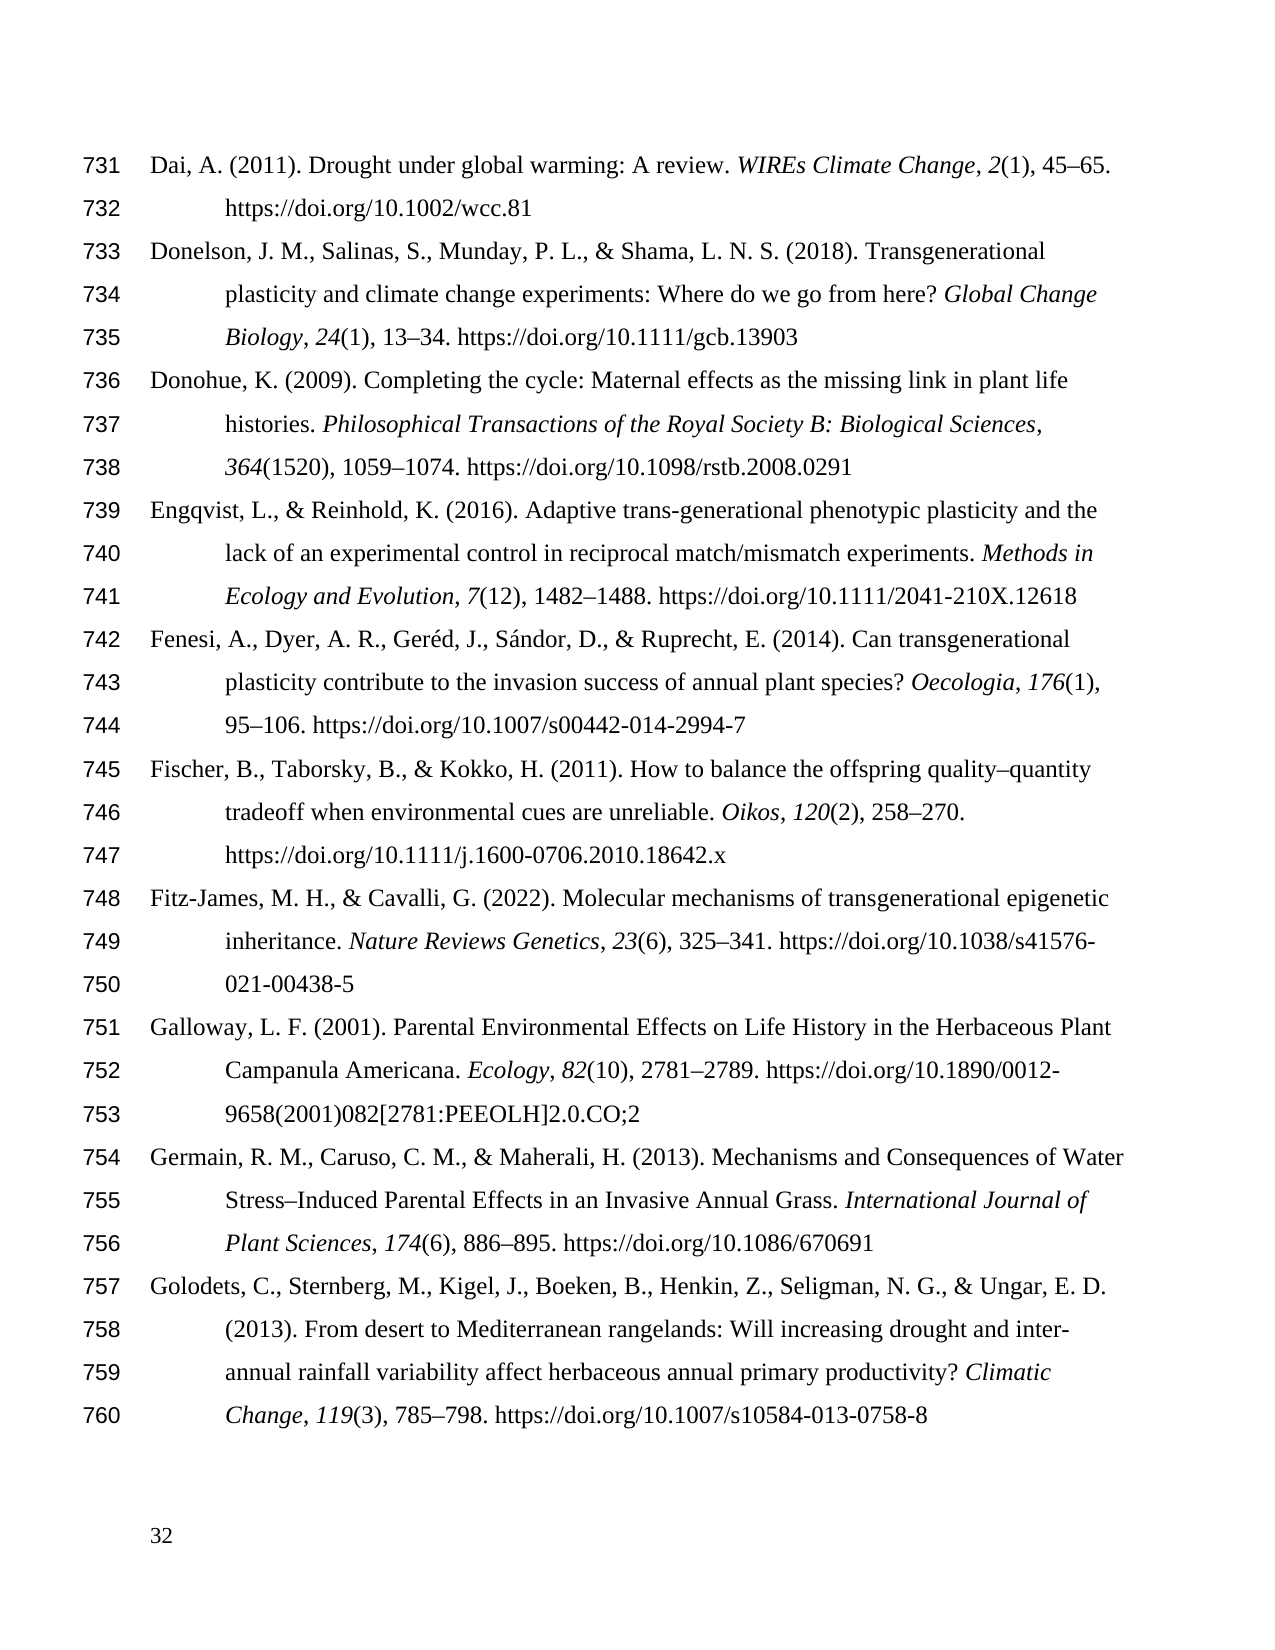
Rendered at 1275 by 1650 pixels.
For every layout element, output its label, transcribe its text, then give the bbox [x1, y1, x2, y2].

text Dai, A. (2011). Drought under global warming: A review. WIREs Climate Change, 2(1), 45–65. https://doi.org/10.1002/wcc.81 [150, 150, 1125, 222]
text Galloway, L. F. (2001). Parental Environmental Effects on Life History in the Herbaceous Plant Campanula Americana. Ecology, 82(10), 2781–2789. https://doi.org/10.1890/0012-9658(2001)082[2781:PEEOLH]2.0.CO;2 [150, 1012, 1125, 1127]
text Fitz-James, M. H., & Cavalli, G. (2022). Molecular mechanisms of transgenerational epigenetic inheritance. Nature Reviews Genetics, 23(6), 325–341. https://doi.org/10.1038/s41576-021-00438-5 [150, 883, 1125, 998]
text Fenesi, A., Dyer, A. R., Geréd, J., Sándor, D., & Ruprecht, E. (2014). Can transgenerational plasticity contribute to the invasion success of annual plant species? Oecologia, 176(1), 95–106. https://doi.org/10.1007/s00442-014-2994-7 [150, 624, 1125, 739]
text Golodets, C., Sternberg, M., Kigel, J., Boeken, B., Henkin, Z., Seligman, N. G., & Ungar, E. D. (2013). From desert to Mediterranean rangelands: Will increasing drought and inter-annual rainfall variability affect herbaceous annual primary productivity? Climatic Change, 119(3), 785–798. https://doi.org/10.1007/s10584-013-0758-8 [150, 1271, 1125, 1429]
text Donohue, K. (2009). Completing the cycle: Maternal effects as the missing link in plant life histories. Philosophical Transactions of the Royal Society B: Biological Sciences, 364(1520), 1059–1074. https://doi.org/10.1098/rstb.2008.0291 [150, 366, 1125, 481]
text Engqvist, L., & Reinhold, K. (2016). Adaptive trans-generational phenotypic plasticity and the lack of an experimental control in reciprocal match/mismatch experiments. Methods in Ecology and Evolution, 7(12), 1482–1488. https://doi.org/10.1111/2041-210X.12618 [150, 495, 1125, 610]
text Fischer, B., Taborsky, B., & Kokko, H. (2011). How to balance the offspring quality–quantity tradeoff when environmental cues are unreliable. Oikos, 120(2), 258–270. https://doi.org/10.1111/j.1600-0706.2010.18642.x [150, 754, 1125, 869]
text Germain, R. M., Caruso, C. M., & Maherali, H. (2013). Mechanisms and Consequences of Water Stress–Induced Parental Effects in an Invasive Annual Grass. International Journal of Plant Sciences, 174(6), 886–895. https://doi.org/10.1086/670691 [150, 1142, 1125, 1257]
text Donelson, J. M., Salinas, S., Munday, P. L., & Shama, L. N. S. (2018). Transgenerational plasticity and climate change experiments: Where do we go from here? Global Change Biology, 24(1), 13–34. https://doi.org/10.1111/gcb.13903 [150, 236, 1125, 351]
